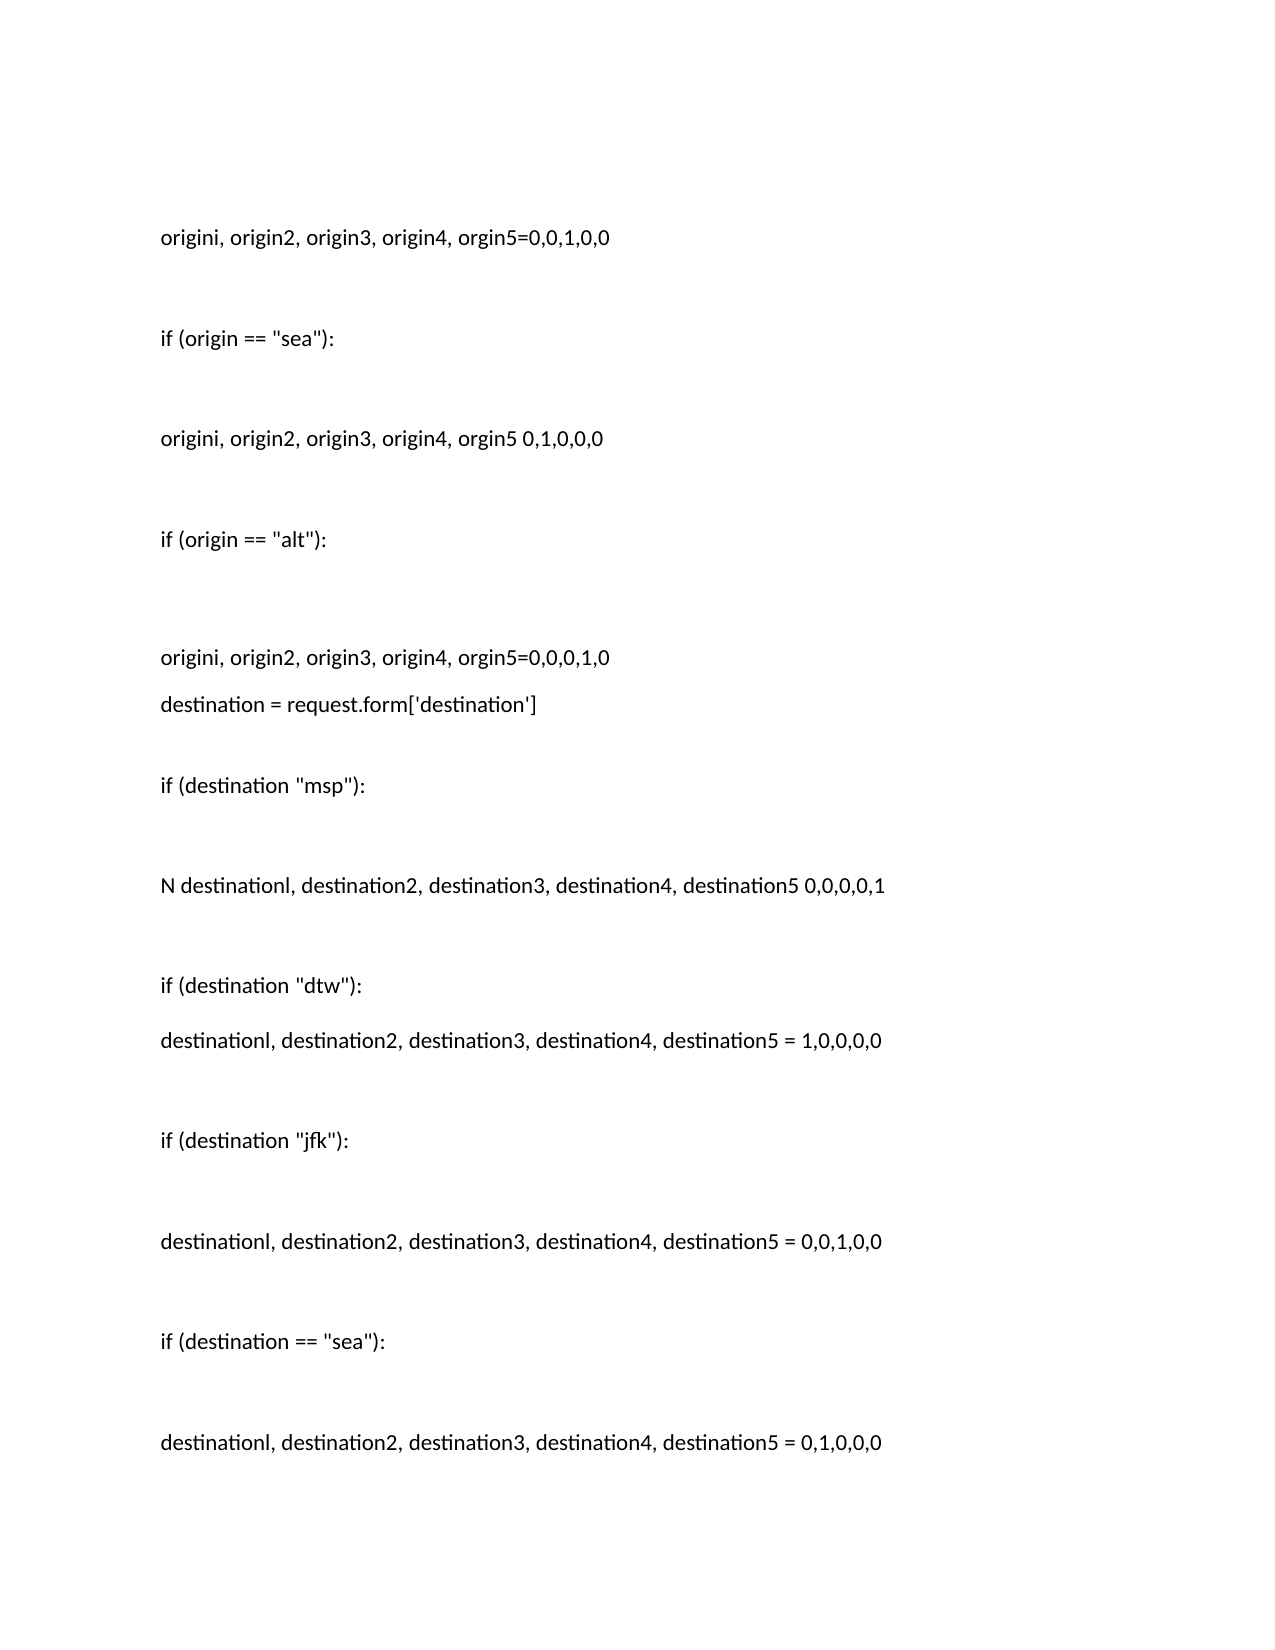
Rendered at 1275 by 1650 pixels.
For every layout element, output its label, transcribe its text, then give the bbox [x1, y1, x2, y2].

text if (origin == "sea"): [160, 326, 1125, 351]
text if (origin == "alt"): [160, 527, 1125, 552]
text origini, origin2, origin3, origin4, orgin5=0,0,1,0,0 [160, 225, 1125, 250]
text N destinationl, destination2, destination3, destination4, destination5 0,0,0,0,1 [160, 873, 1125, 898]
text destinationl, destination2, destination3, destination4, destination5 = 0,1,0,0,0 [160, 1430, 1125, 1455]
text if (destination == "sea"): [160, 1330, 1125, 1355]
text origini, origin2, origin3, origin4, orgin5=0,0,0,1,0 destination = request.form['destination'] [160, 627, 626, 722]
text destinationl, destination2, destination3, destination4, destination5 = 0,0,1,0,0 [160, 1229, 1125, 1254]
text destinationl, destination2, destination3, destination4, destination5 = 1,0,0,0,0 [160, 1028, 1125, 1053]
text if (destination "msp"): [160, 773, 1125, 798]
text origini, origin2, origin3, origin4, orgin5 0,1,0,0,0 [160, 426, 1125, 451]
text if (destination "jfk"): [160, 1129, 1125, 1154]
text if (destination "dtw"): [160, 974, 1125, 999]
